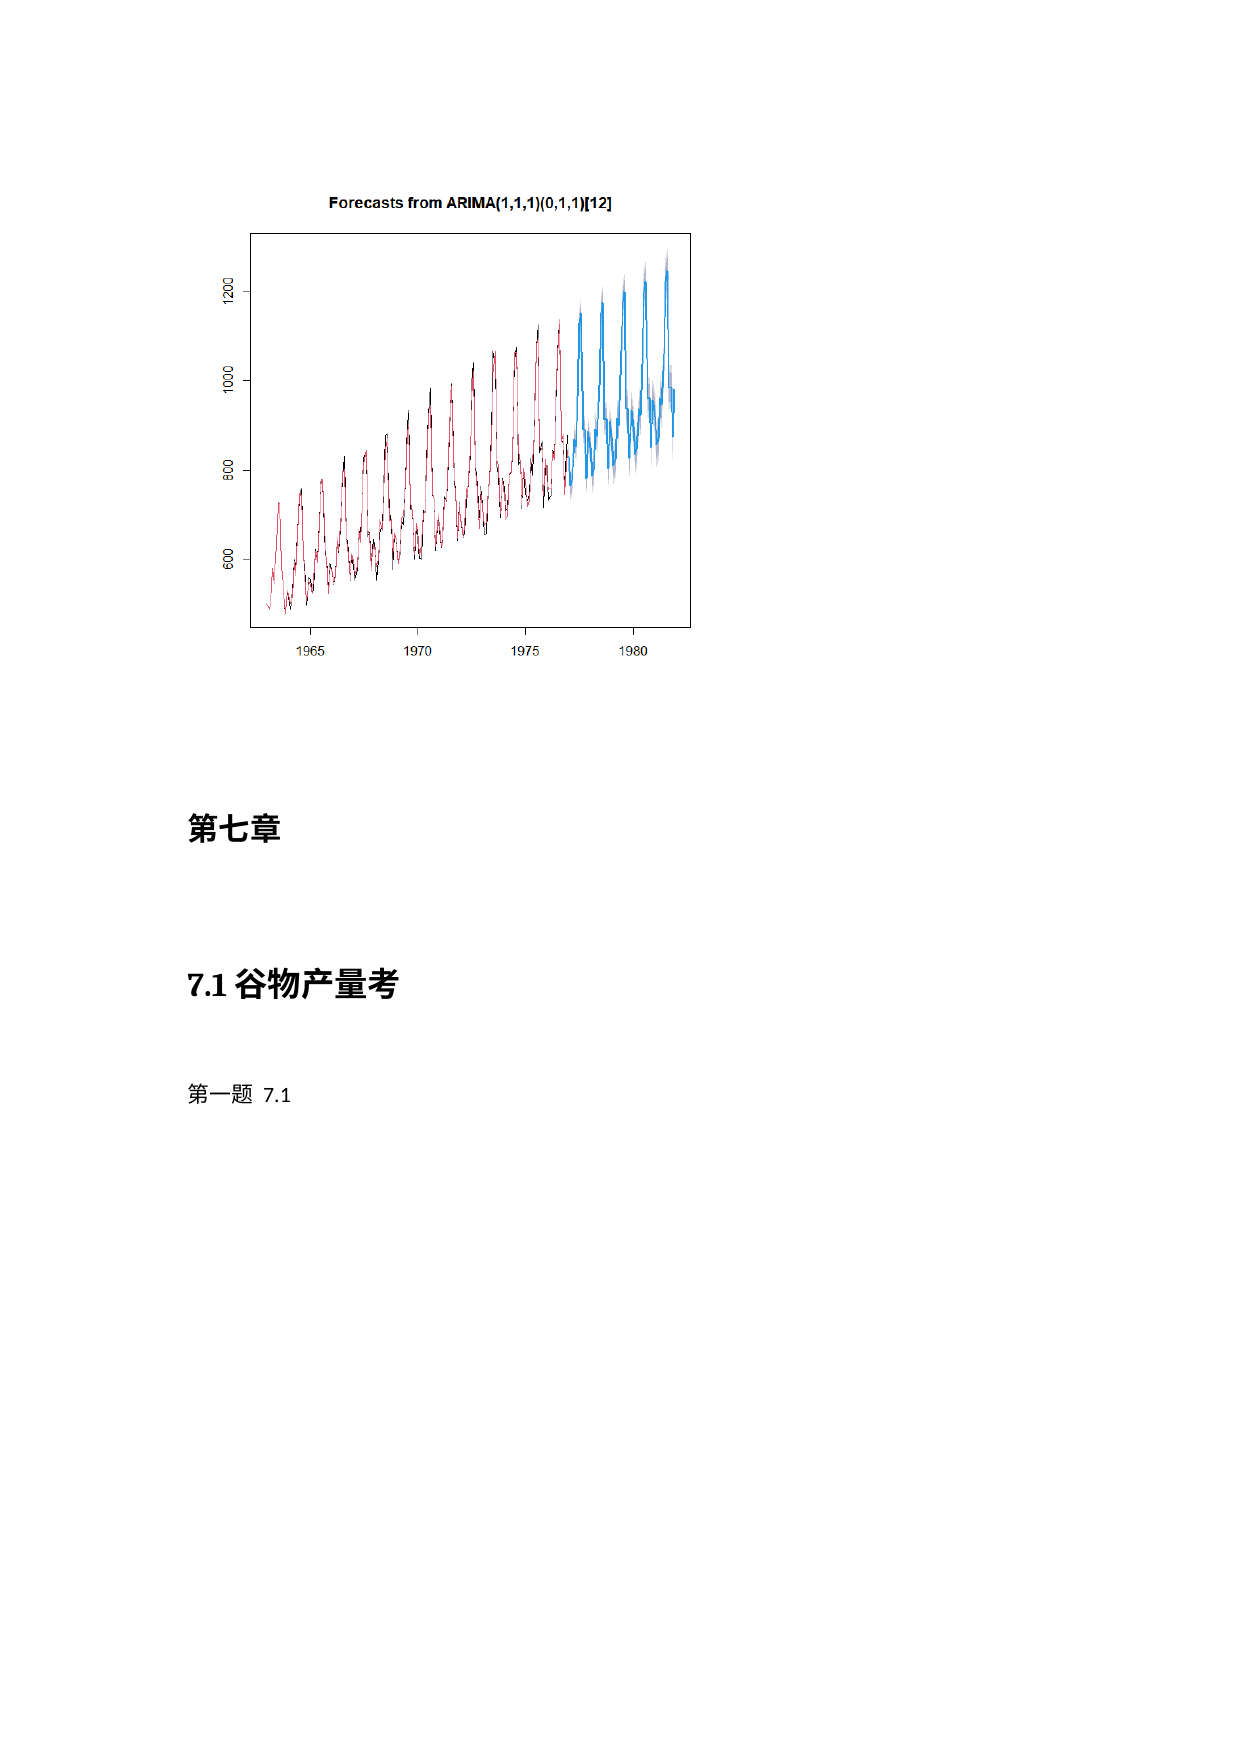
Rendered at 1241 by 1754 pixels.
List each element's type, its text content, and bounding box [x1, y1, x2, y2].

subtitle 第七章 [187, 794, 1053, 859]
subtitle 7.1 谷物产量考 [187, 950, 1053, 1015]
text 第一题 7.1 [187, 1077, 1053, 1109]
picture [187, 170, 723, 706]
